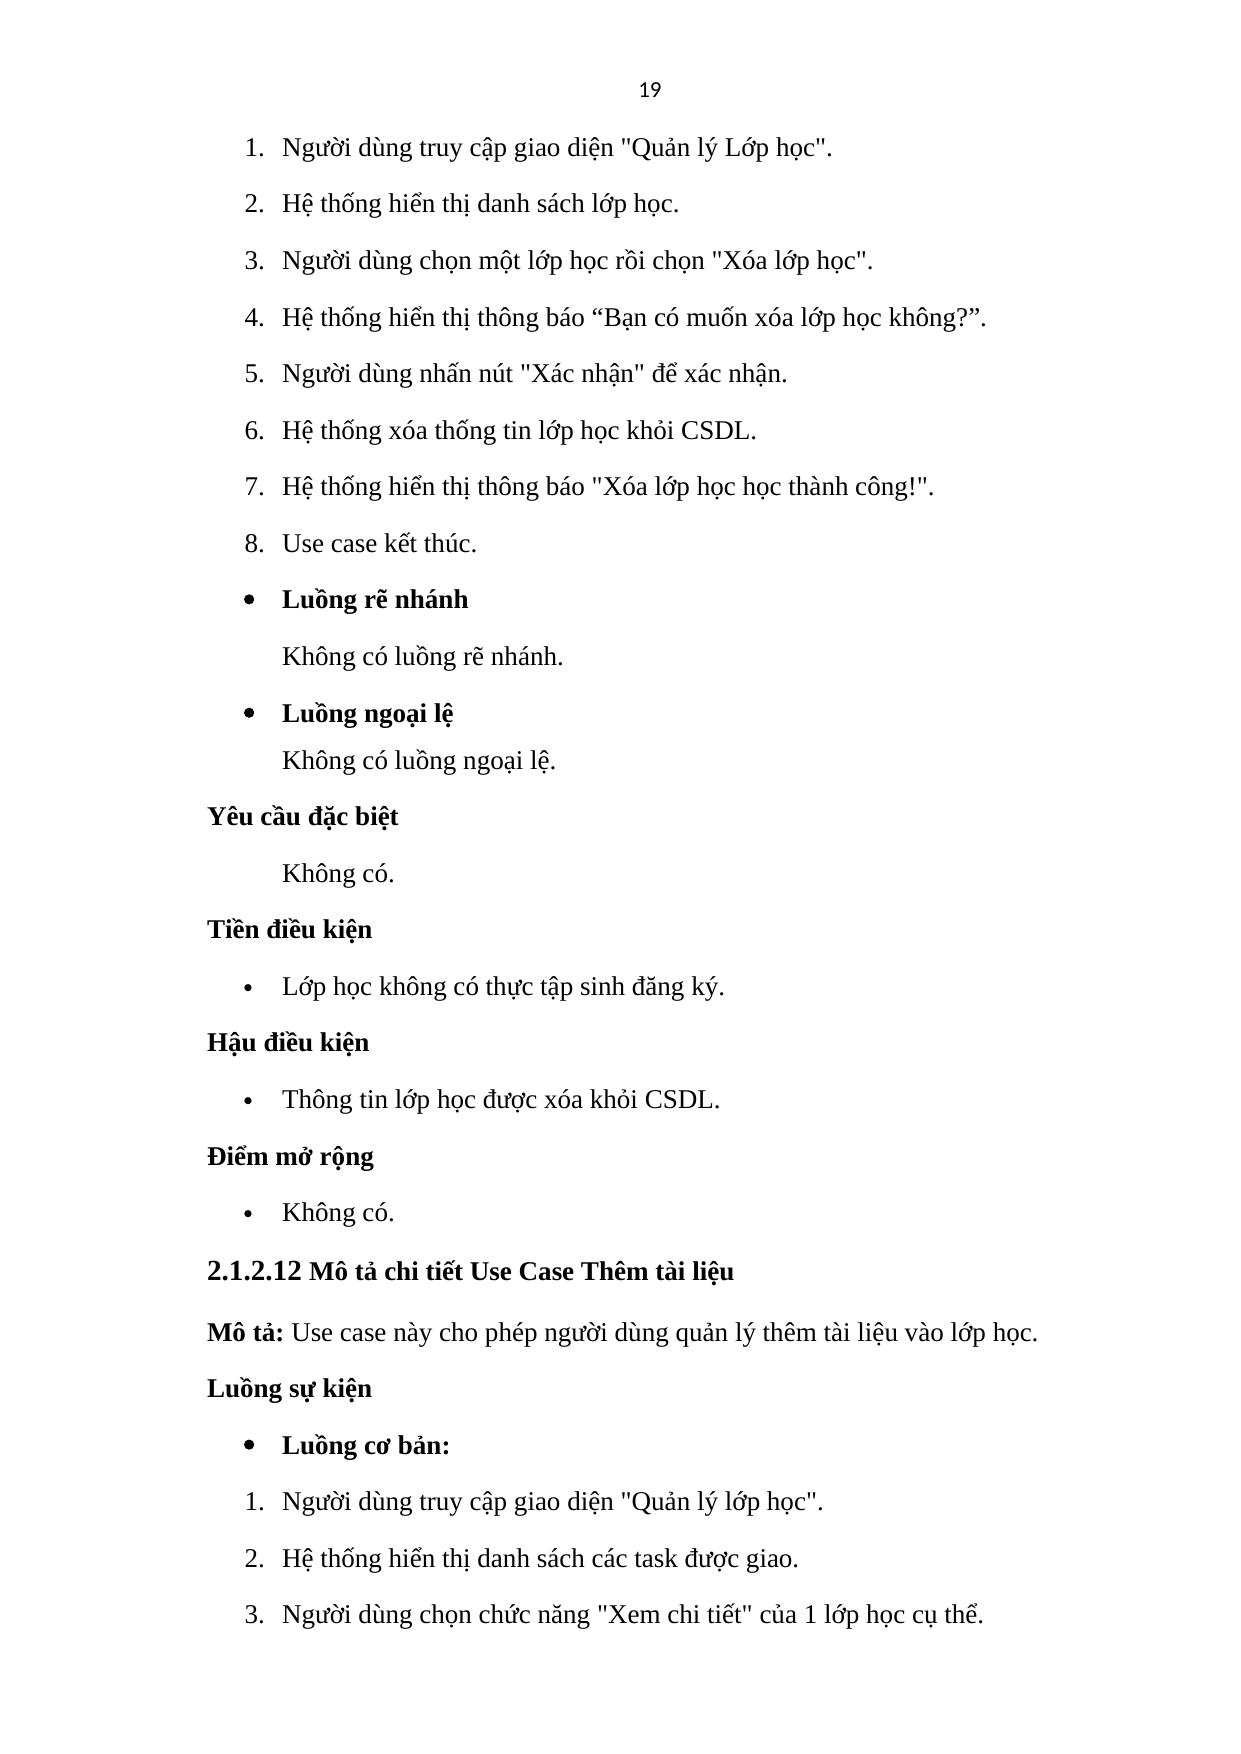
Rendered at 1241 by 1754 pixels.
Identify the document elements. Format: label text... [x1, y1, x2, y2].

text Mô tả: Use case này cho phép người dùng quản lý thêm tài liệu vào lớp học. [207, 1316, 1092, 1347]
text Tiền điều kiện [207, 913, 1092, 944]
list Không có. [244, 1196, 1092, 1227]
list Hệ thống hiển thị danh sách lớp học. [244, 188, 1092, 219]
list Hệ thống hiển thị thông báo "Xóa lớp học học thành công!". [244, 470, 1092, 502]
list Use case kết thúc. [244, 527, 1092, 558]
list Luồng ngoại lệ [244, 697, 1092, 728]
list Hệ thống xóa thống tin lớp học khỏi CSDL. [244, 414, 1092, 445]
list Người dùng chọn một lớp học rồi chọn "Xóa lớp học". [244, 244, 1092, 275]
list Luồng cơ bản: [244, 1429, 1092, 1460]
list Người dùng chọn chức năng "Xem chi tiết" của 1 lớp học cụ thể. [244, 1599, 1092, 1630]
list Hệ thống hiển thị danh sách các task được giao. [244, 1542, 1092, 1573]
list Lớp học không có thực tập sinh đăng ký. [244, 970, 1092, 1001]
text Luồng sự kiện [207, 1372, 1092, 1403]
text Yêu cầu đặc biệt [207, 800, 1092, 831]
list Người dùng truy cập giao diện "Quản lý Lớp học". [244, 131, 1092, 162]
text Không có. [207, 857, 1092, 888]
list Người dùng truy cập giao diện "Quản lý lớp học". [244, 1486, 1092, 1517]
list Thông tin lớp học được xóa khỏi CSDL. [244, 1083, 1092, 1114]
list Hệ thống hiển thị thông báo “Bạn có muốn xóa lớp học không?”. [244, 301, 1092, 332]
list Luồng rẽ nhánh [244, 583, 1092, 615]
text Điểm mở rộng [207, 1140, 1092, 1171]
list Người dùng nhấn nút "Xác nhận" để xác nhận. [244, 357, 1092, 388]
subtitle 2.1.2.12 Mô tả chi tiết Use Case Thêm tài liệu [207, 1253, 1092, 1286]
list Không có luồng ngoại lệ. [282, 744, 1092, 775]
text Không có luồng rẽ nhánh. [207, 640, 1092, 671]
text Hậu điều kiện [207, 1027, 1092, 1058]
